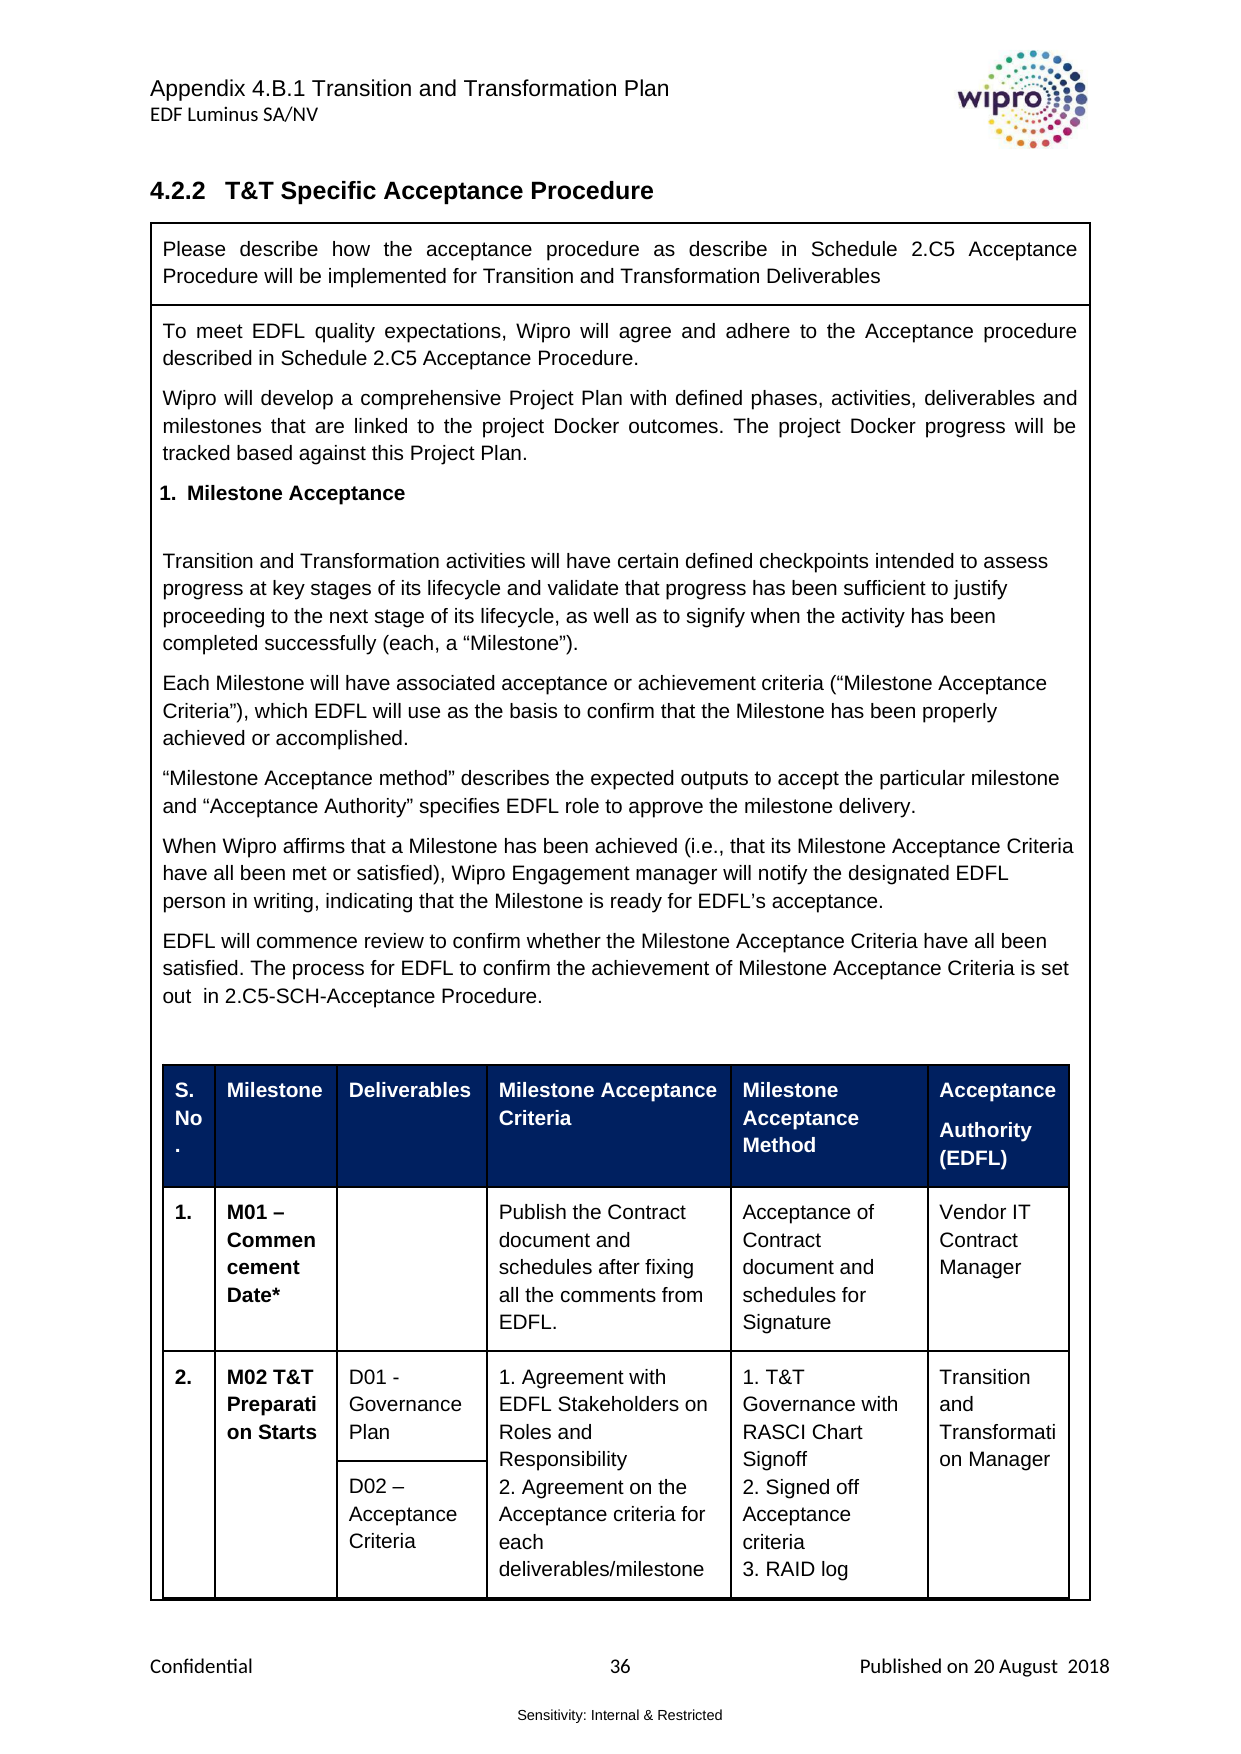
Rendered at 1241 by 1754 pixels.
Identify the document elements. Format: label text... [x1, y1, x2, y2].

table_header Please describe how the acceptance procedure as describe in Schedule 2.C5 Acceptance Procedure will be implemented for Transition and Transformation Deliverables [152, 224, 1089, 304]
picture [943, 48, 1091, 151]
subtitle T&T Specific Acceptance Procedure [150, 176, 1090, 205]
